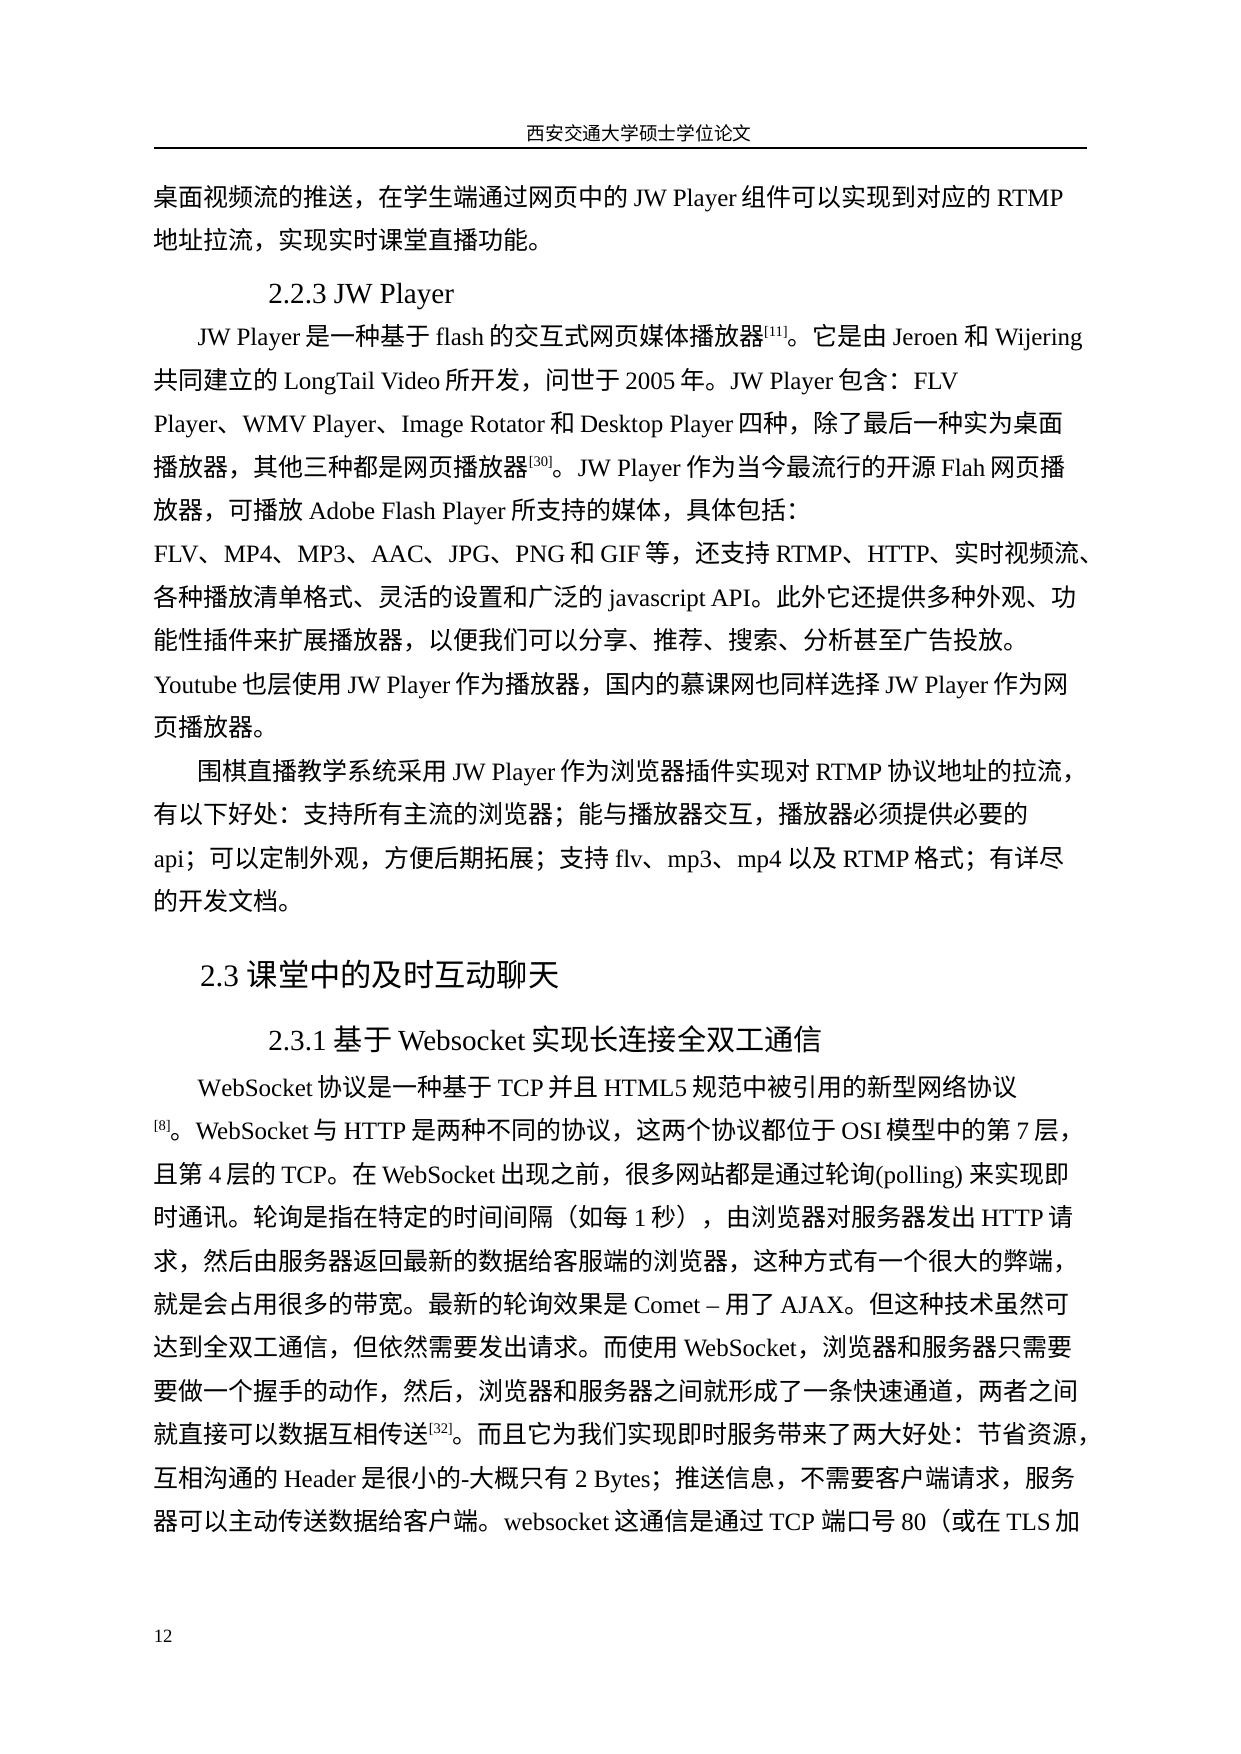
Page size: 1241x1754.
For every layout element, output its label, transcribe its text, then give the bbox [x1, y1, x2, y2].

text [153, 177, 1087, 257]
subtitle 基于Websocket实现长连接全双工通信 [268, 1017, 1087, 1059]
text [153, 1067, 1087, 1538]
text 围棋直播教学系统采用JW Player作为浏览器插件实现对RTMP协议地址的拉流，有以下好处：支持所有主流的浏览器；能与播放器交互，播放器必须提供必要的api；可以定制外观，方便后期拓展；支持 flv、mp3、mp4 以及RTMP 格式；有详尽的开发文档。 [153, 751, 1087, 918]
subtitle JW Player [268, 277, 1087, 310]
text JW Player是一种基于flash的交互式网页媒体播放器[11]。它是由Jeroen 和 Wijering共同建立的LongTail Video所开发，问世于2005年。JW Player包含：FLV Player、WMV Player、Image Rotator和Desktop Player四种，除了最后一种实为桌面播放器，其他三种都是网页播放器[30]。JW Player作为当今最流行的开源Flah网页播放器，可播放Adobe Flash Player所支持的媒体，具体包括：FLV、MP4、MP3、AAC、JPG、PNG和GIF等，还支持RTMP、HTTP、实时视频流、各种播放清单格式、灵活的设置和广泛的javascript API。此外它还提供多种外观、功能性插件来扩展播放器，以便我们可以分享、推荐、搜索、分析甚至广告投放。Youtube也层使用JW Player作为播放器，国内的慕课网也同样选择JW Player作为网页播放器。 [153, 317, 1087, 744]
subtitle 课堂中的及时互动聊天 [200, 950, 1087, 995]
